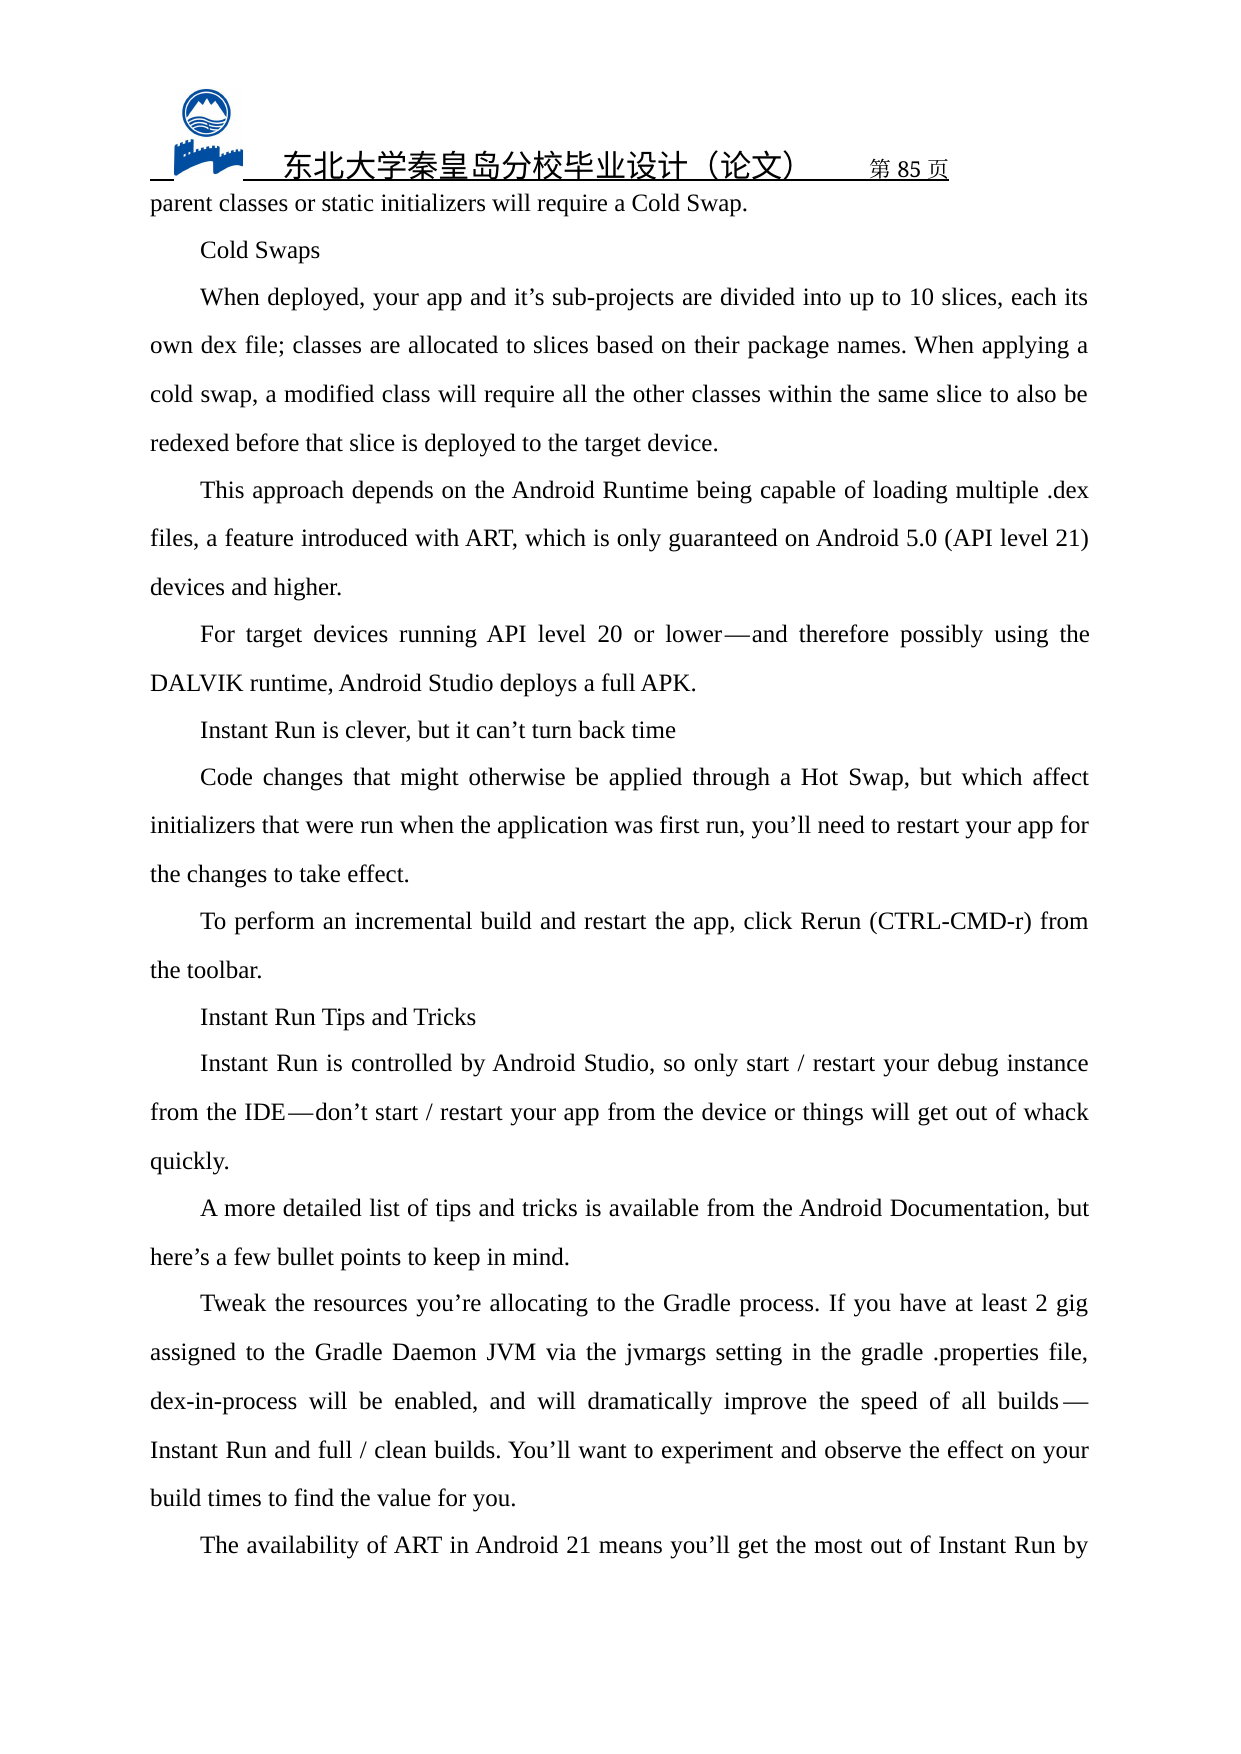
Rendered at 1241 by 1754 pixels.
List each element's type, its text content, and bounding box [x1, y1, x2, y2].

text Instant Run is clever, but it can’t turn back time [150, 713, 1090, 745]
text For target devices running API level 20 or lower — and therefore possibly using the DALVIK runtime, Android Studio deploys a full APK. [150, 617, 1090, 698]
text Code changes that might otherwise be applied through a Hot Swap, but which affect initializers that were run when the application was first run, you’ll need to restart your app for the changes to take effect. [150, 760, 1090, 890]
text When deployed, your app and it’s sub-projects are divided into up to 10 slices, each its own dex file; classes are allocated to slices based on their package names. When applying a cold swap, a modified class will require all the other classes within the same slice to also be redexed before that slice is deployed to the target device. [150, 280, 1090, 458]
text Instant Run Tips and Tricks [150, 1000, 1090, 1032]
text Tweak the resources you’re allocating to the Gradle process. If you have at least 2 gig assigned to the Gradle Daemon JVM via the jvmargs setting in the gradle .properties file, dex-in-process will be enabled, and will dramatically improve the speed of all builds — Instant Run and full / clean builds. You’ll want to experiment and observe the effect on your build times to find the value for you. [150, 1287, 1090, 1514]
text This approach depends on the Android Runtime being capable of loading multiple .dex files, a feature introduced with ART, which is only guaranteed on Android 5.0 (API level 21) devices and higher. [150, 473, 1090, 603]
text A more detailed list of tips and tricks is available from the Android Documentation, but here’s a few bullet points to keep in mind. [150, 1191, 1090, 1272]
text Cold Swaps [150, 233, 1090, 265]
text Instant Run is controlled by Android Studio, so only start / restart your debug instance from the IDE — don’t start / restart your app from the device or things will get out of whack quickly. [150, 1047, 1090, 1177]
text To perform an incremental build and restart the app, click Rerun (CTRL-CMD-r) from the toolbar. [150, 904, 1090, 985]
picture [173, 88, 244, 177]
